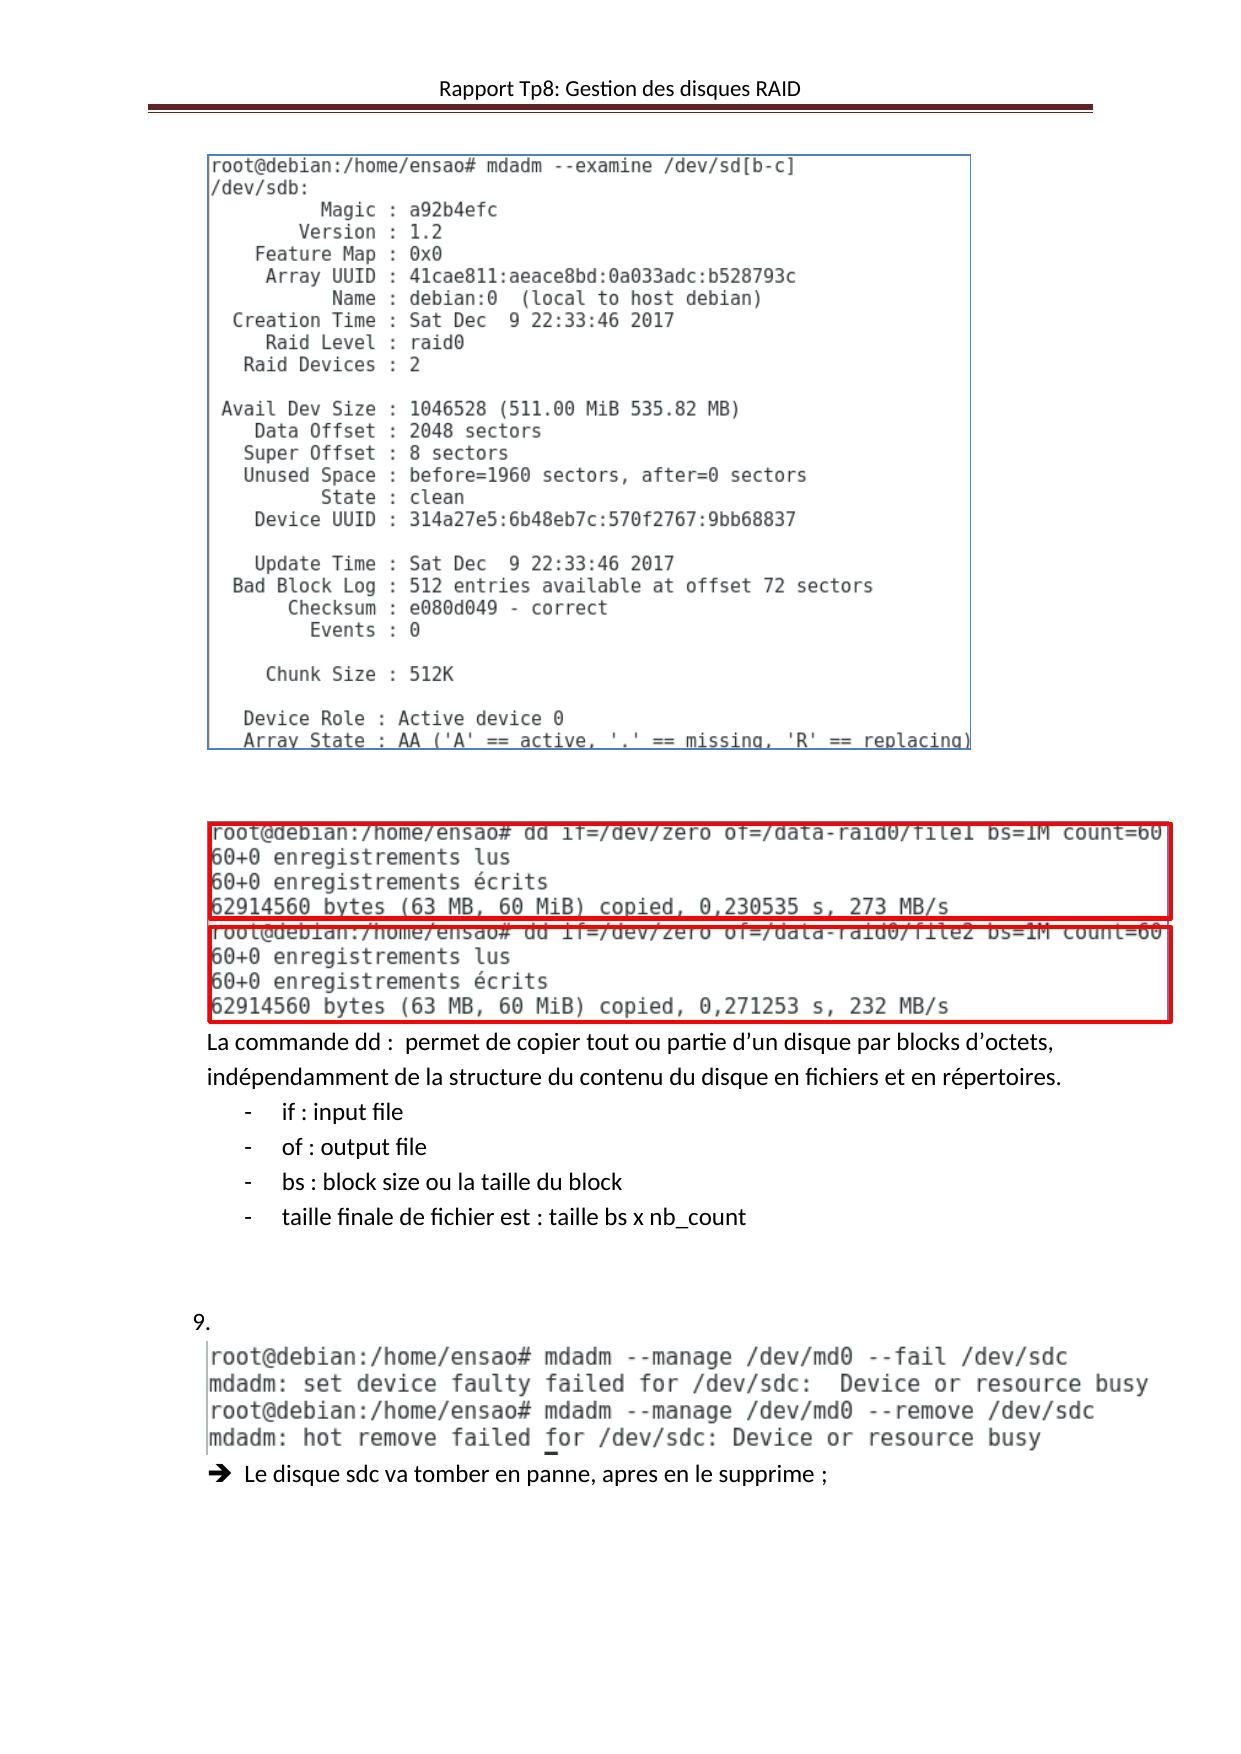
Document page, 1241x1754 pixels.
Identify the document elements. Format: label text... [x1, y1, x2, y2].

list La commande dd : permet de copier tout ou partie d’un disque par blocks d’octets, indépendamment de la structure du contenu du disque en fichiers et en répertoires. [207, 1026, 1093, 1092]
list taille finale de fichier est : taille bs x nb_count [244, 1201, 1093, 1232]
list bs : block size ou la taille du block [244, 1166, 1093, 1197]
picture [206, 1341, 1152, 1455]
picture [208, 921, 1167, 925]
list if : input file [244, 1096, 1093, 1127]
list of : output file [244, 1131, 1093, 1162]
picture [212, 929, 1167, 1020]
picture [212, 826, 1167, 916]
list Le disque sdc va tomber en panne, apres en le supprime ; [207, 1459, 1093, 1489]
picture [208, 156, 970, 748]
